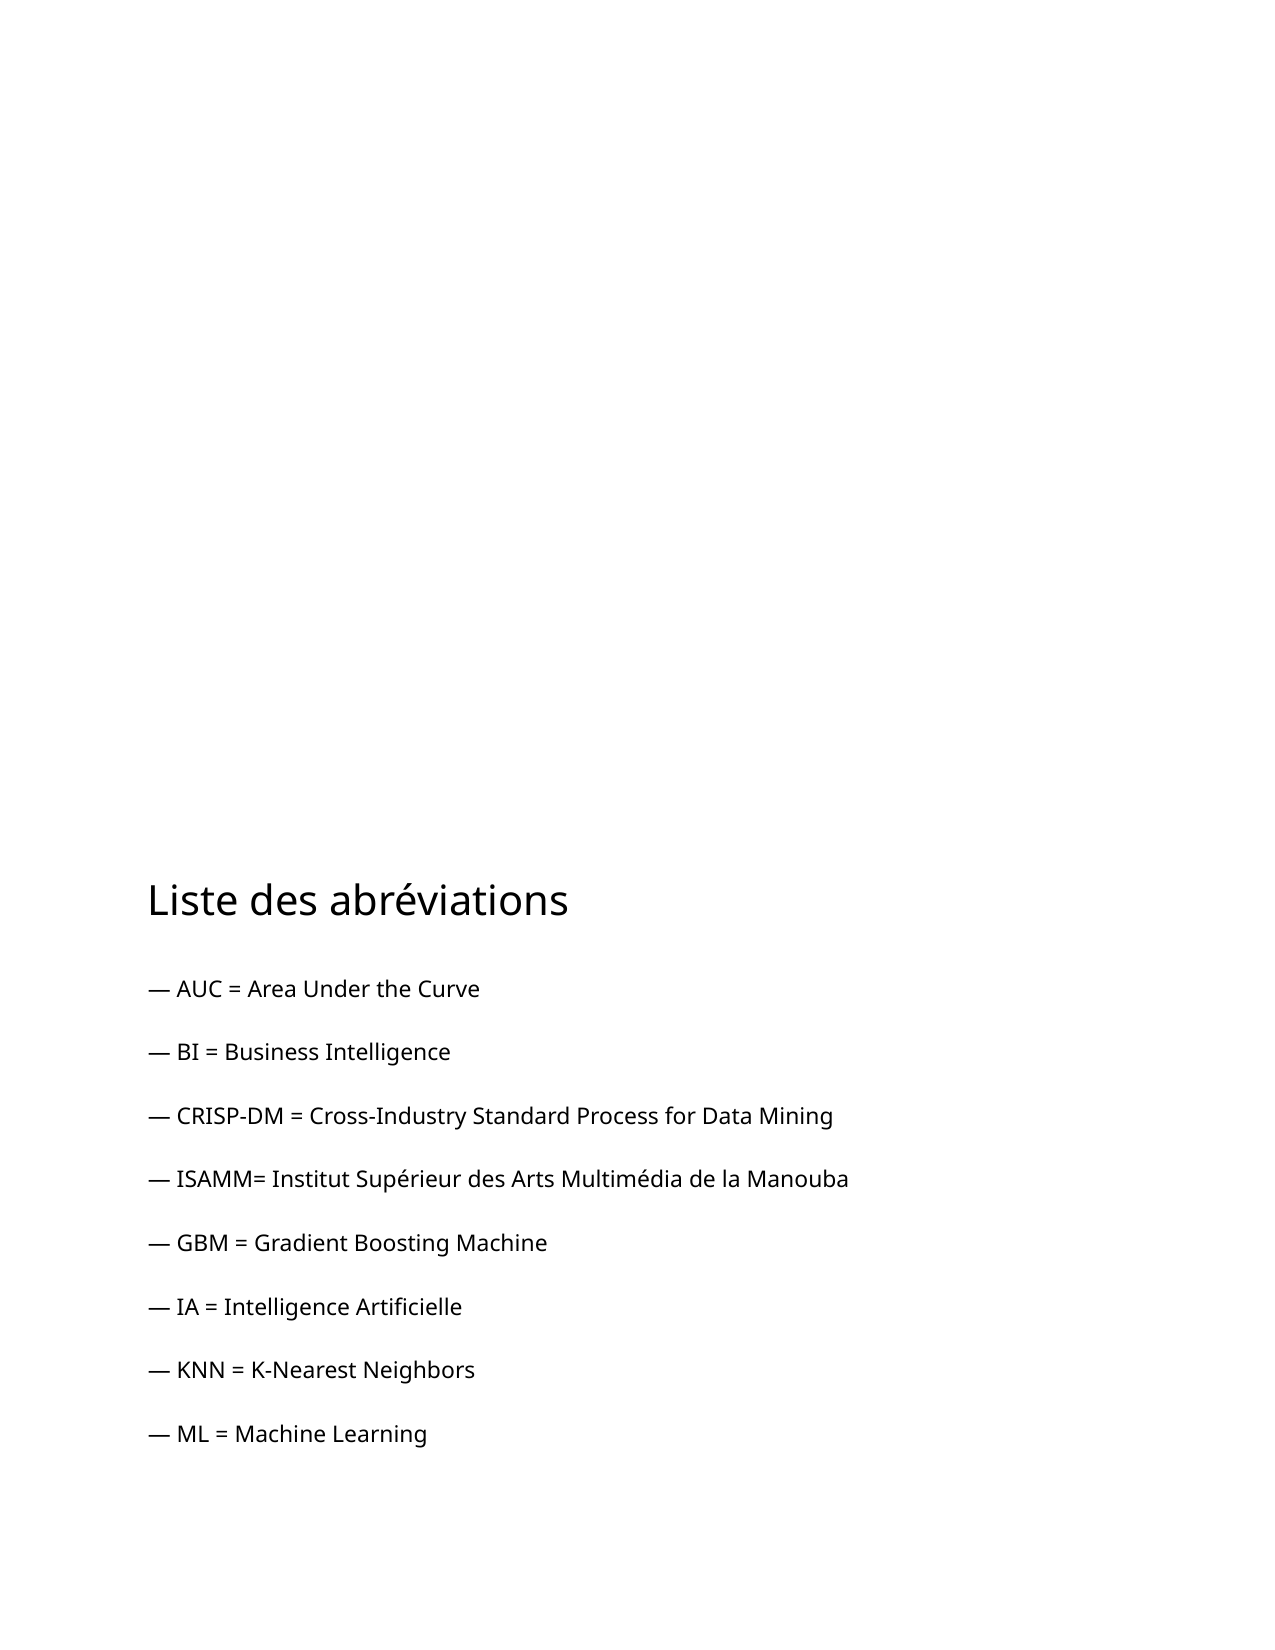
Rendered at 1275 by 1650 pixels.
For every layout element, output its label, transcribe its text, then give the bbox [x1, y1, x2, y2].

text — ML = Machine Learning [148, 1417, 1127, 1449]
text — ISAMM= Institut Supérieur des Arts Multimédia de la Manouba [148, 1163, 1127, 1194]
text — AUC = Area Under the Curve [148, 973, 1127, 1004]
text — CRISP-DM = Cross-Industry Standard Process for Data Mining [148, 1100, 1127, 1131]
text — IA = Intelligence Artificielle [148, 1290, 1127, 1322]
text Liste des abréviations [148, 871, 1127, 928]
text — BI = Business Intelligence [148, 1036, 1127, 1067]
text — KNN = K-Nearest Neighbors [148, 1354, 1127, 1385]
text — GBM = Gradient Boosting Machine [148, 1227, 1127, 1258]
